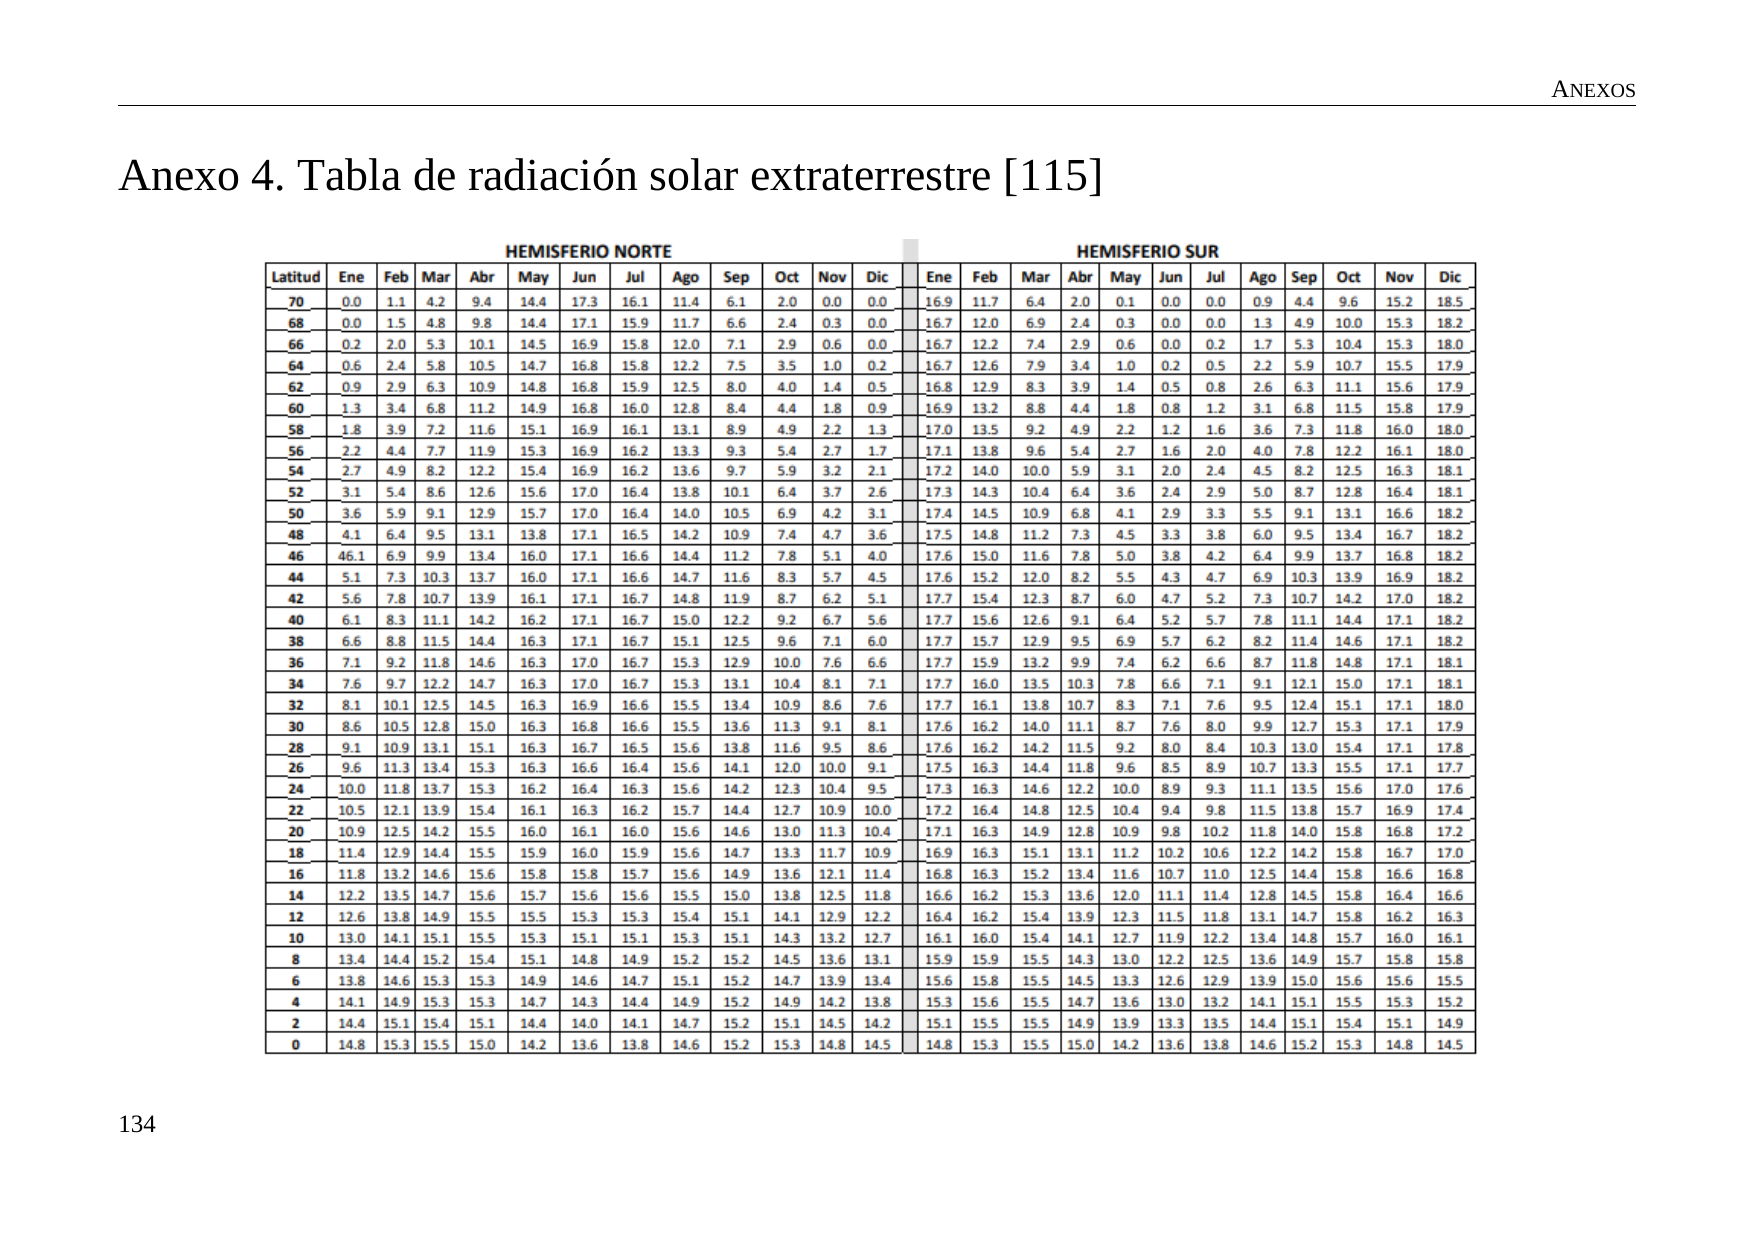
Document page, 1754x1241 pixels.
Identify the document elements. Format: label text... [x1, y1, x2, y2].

text Anexo 4. Tabla de radiación solar extraterrestre [115] [118, 148, 1636, 200]
picture [247, 239, 1507, 1074]
